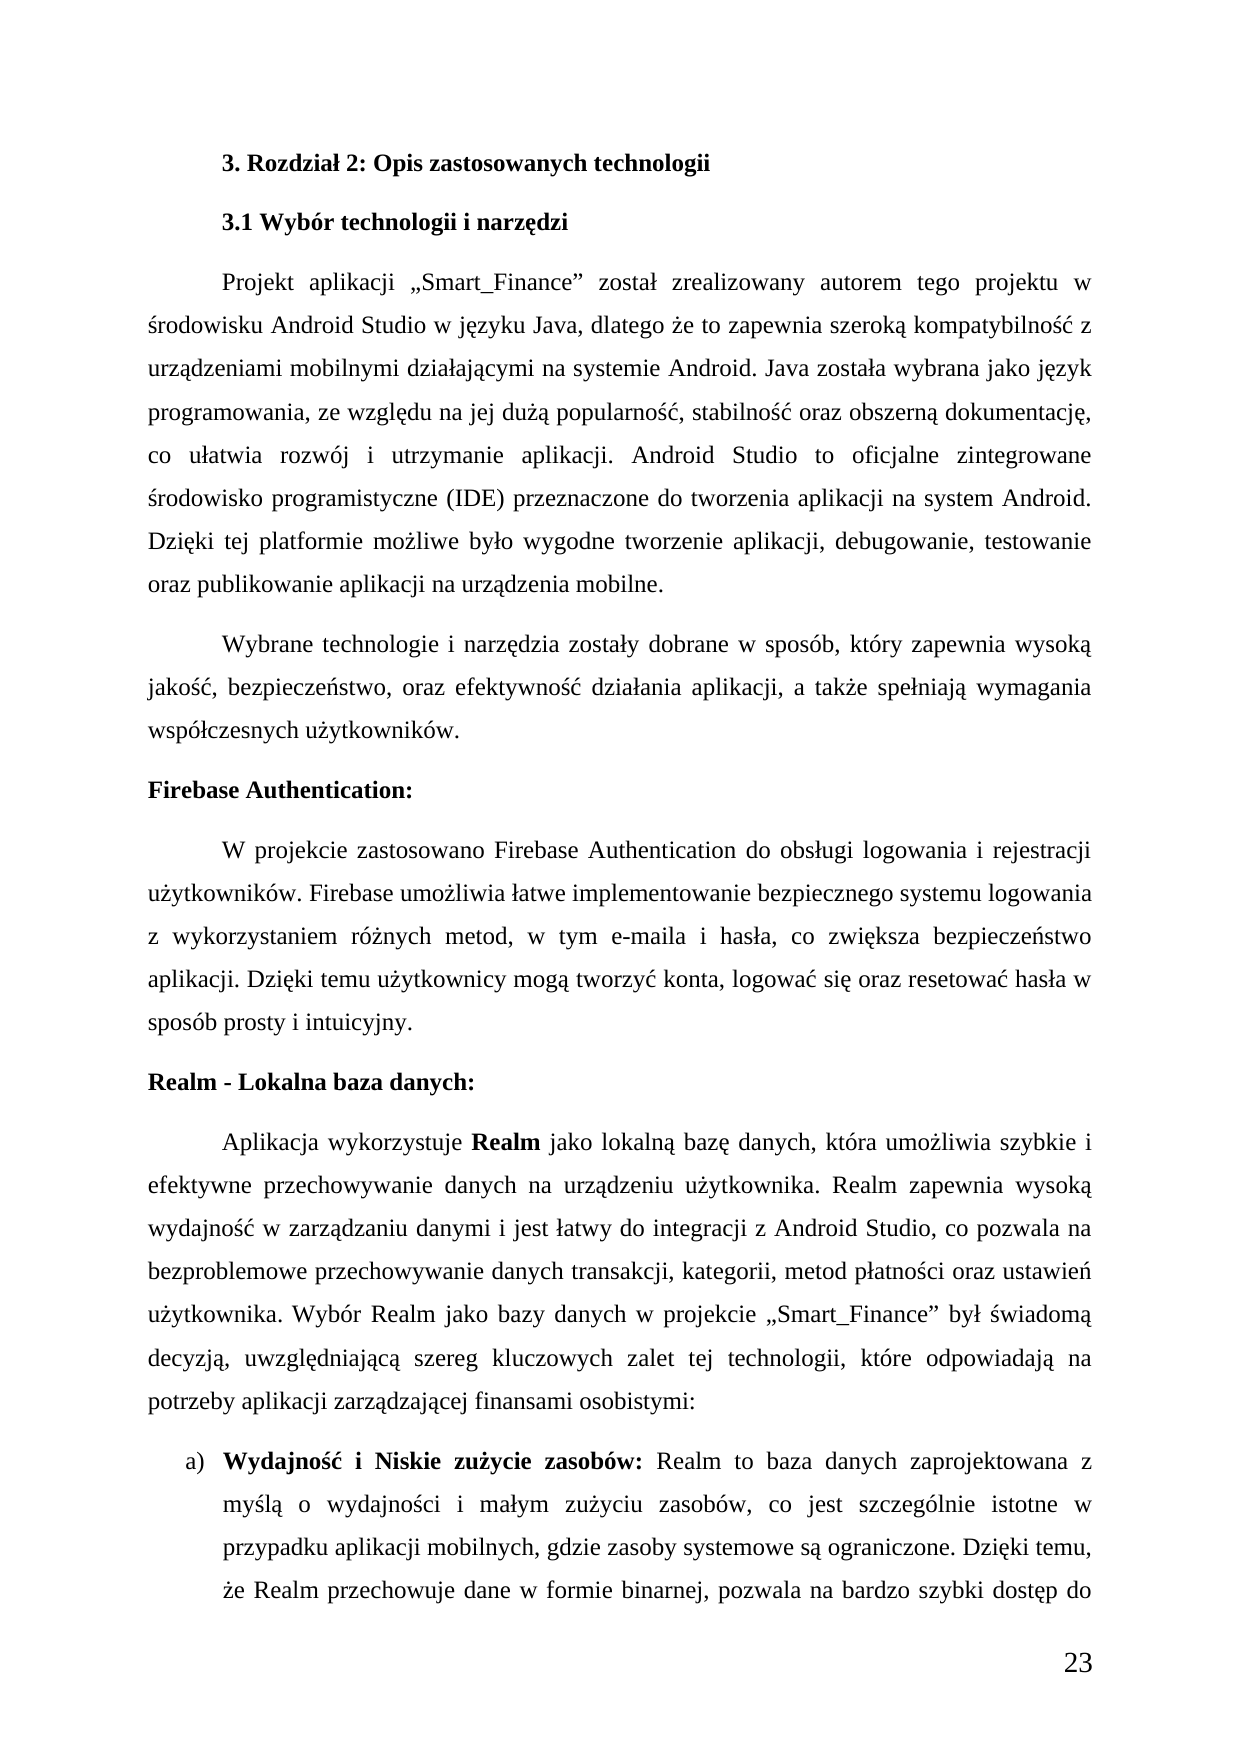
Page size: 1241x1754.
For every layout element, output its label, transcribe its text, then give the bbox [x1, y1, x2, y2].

text 3.1 Wybór technologii i narzędzi [148, 207, 1092, 236]
text Projekt aplikacji „Smart_Finance” został zrealizowany autorem tego projektu w środowisku Android Studio w języku Java, dlatego że to zapewnia szeroką kompatybilność z urządzeniami mobilnymi działającymi na systemie Android. Java została wybrana jako język programowania, ze względu na jej dużą popularność, stabilność oraz obszerną dokumentację, co ułatwia rozwój i utrzymanie aplikacji. Android Studio to oficjalne zintegrowane środowisko programistyczne (IDE) przeznaczone do tworzenia aplikacji na system Android. Dzięki tej platformie możliwe było wygodne tworzenie aplikacji, debugowanie, testowanie oraz publikowanie aplikacji na urządzenia mobilne. [148, 267, 1092, 598]
text W projekcie zastosowano Firebase Authentication do obsługi logowania i rejestracji użytkowników. Firebase umożliwia łatwe implementowanie bezpiecznego systemu logowania z wykorzystaniem różnych metod, w tym e-maila i hasła, co zwiększa bezpieczeństwo aplikacji. Dzięki temu użytkownicy mogą tworzyć konta, logować się oraz resetować hasła w sposób prosty i intuicyjny. [148, 835, 1092, 1036]
text Realm - Lokalna baza danych: [148, 1067, 1092, 1096]
text Wybrane technologie i narzędzia zostały dobrane w sposób, który zapewnia wysoką jakość, bezpieczeństwo, oraz efektywność działania aplikacji, a także spełniają wymagania współczesnych użytkowników. [148, 629, 1092, 744]
text 3. Rozdział 2: Opis zastosowanych technologii [148, 148, 1092, 176]
text Aplikacja wykorzystuje Realm jako lokalną bazę danych, która umożliwia szybkie i efektywne przechowywanie danych na urządzeniu użytkownika. Realm zapewnia wysoką wydajność w zarządzaniu danymi i jest łatwy do integracji z Android Studio, co pozwala na bezproblemowe przechowywanie danych transakcji, kategorii, metod płatności oraz ustawień użytkownika. Wybór Realm jako bazy danych w projekcie „Smart_Finance” był świadomą decyzją, uwzględniającą szereg kluczowych zalet tej technologii, które odpowiadają na potrzeby aplikacji zarządzającej finansami osobistymi: [148, 1127, 1092, 1415]
text Firebase Authentication: [148, 775, 1092, 804]
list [185, 1446, 1092, 1604]
